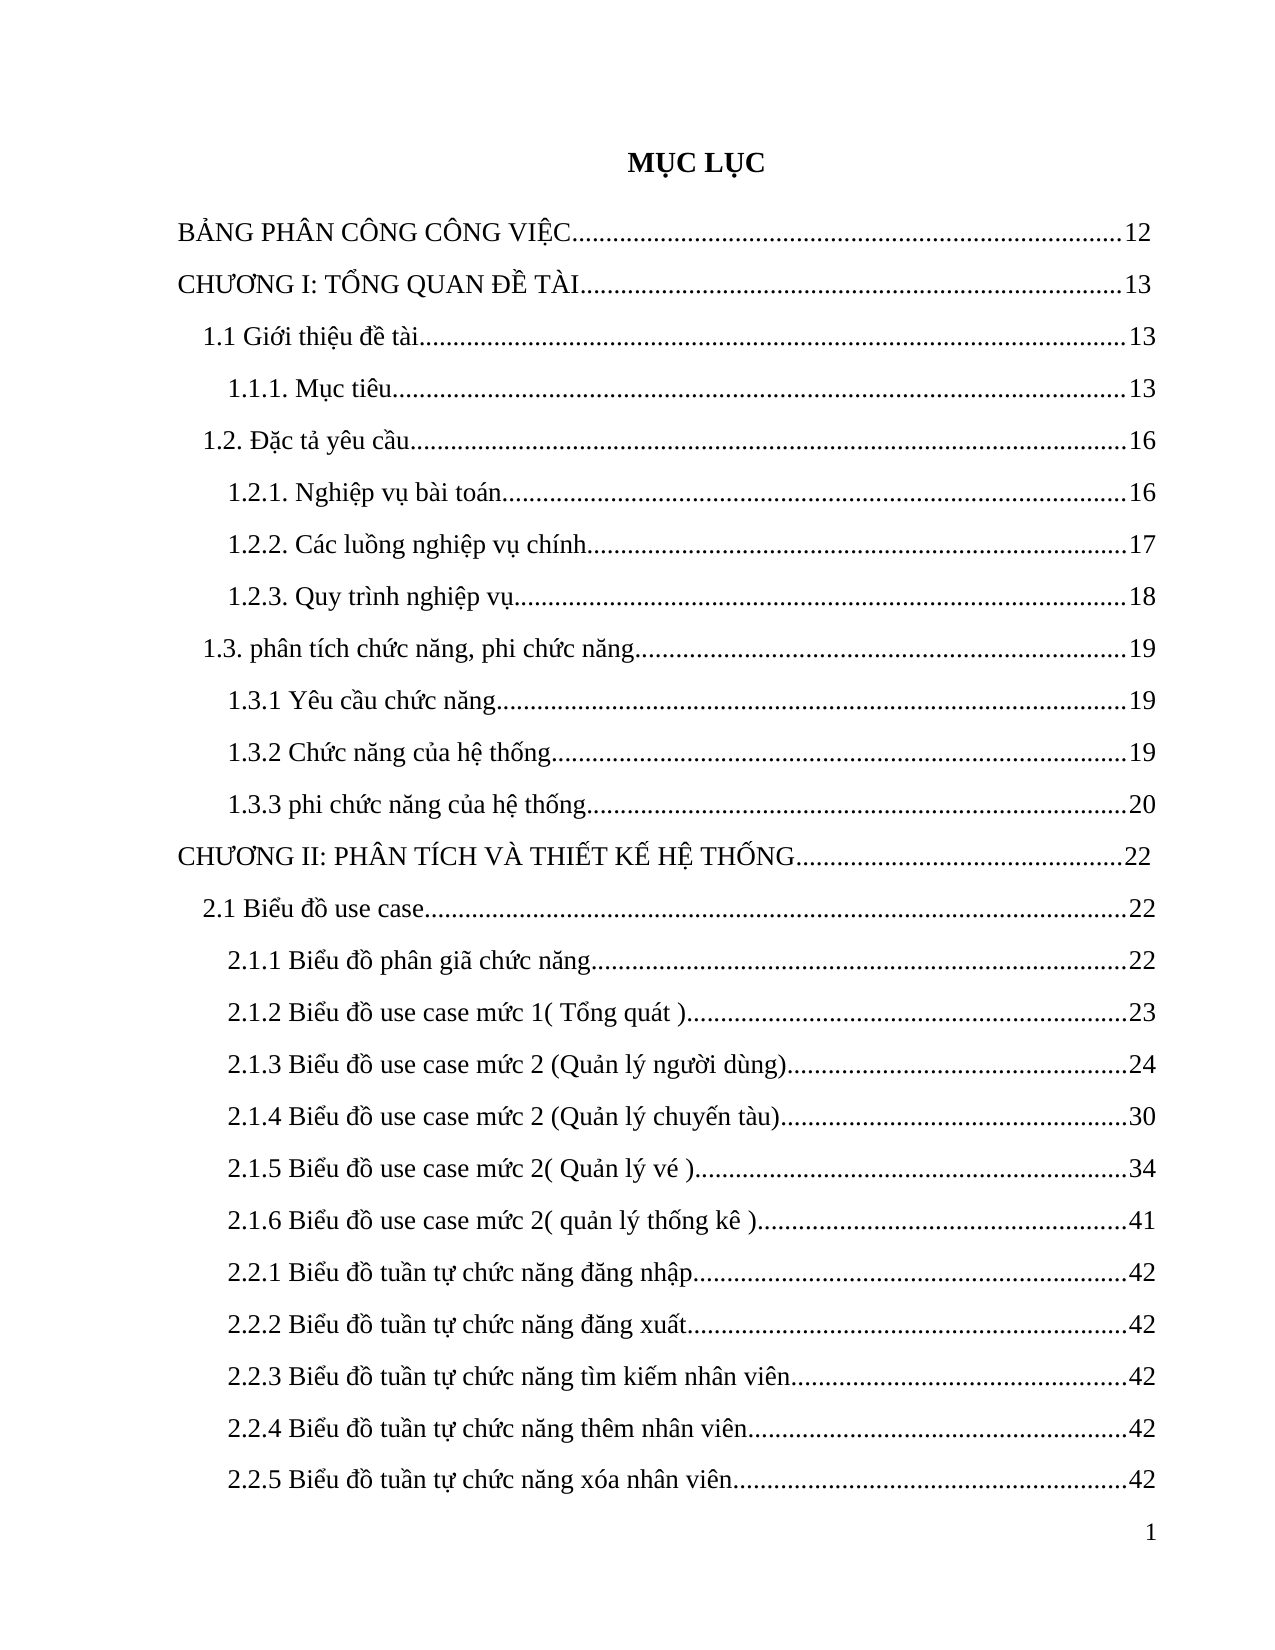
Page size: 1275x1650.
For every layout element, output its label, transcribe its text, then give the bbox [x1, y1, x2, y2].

text MỤC LỤC [177, 145, 1157, 178]
